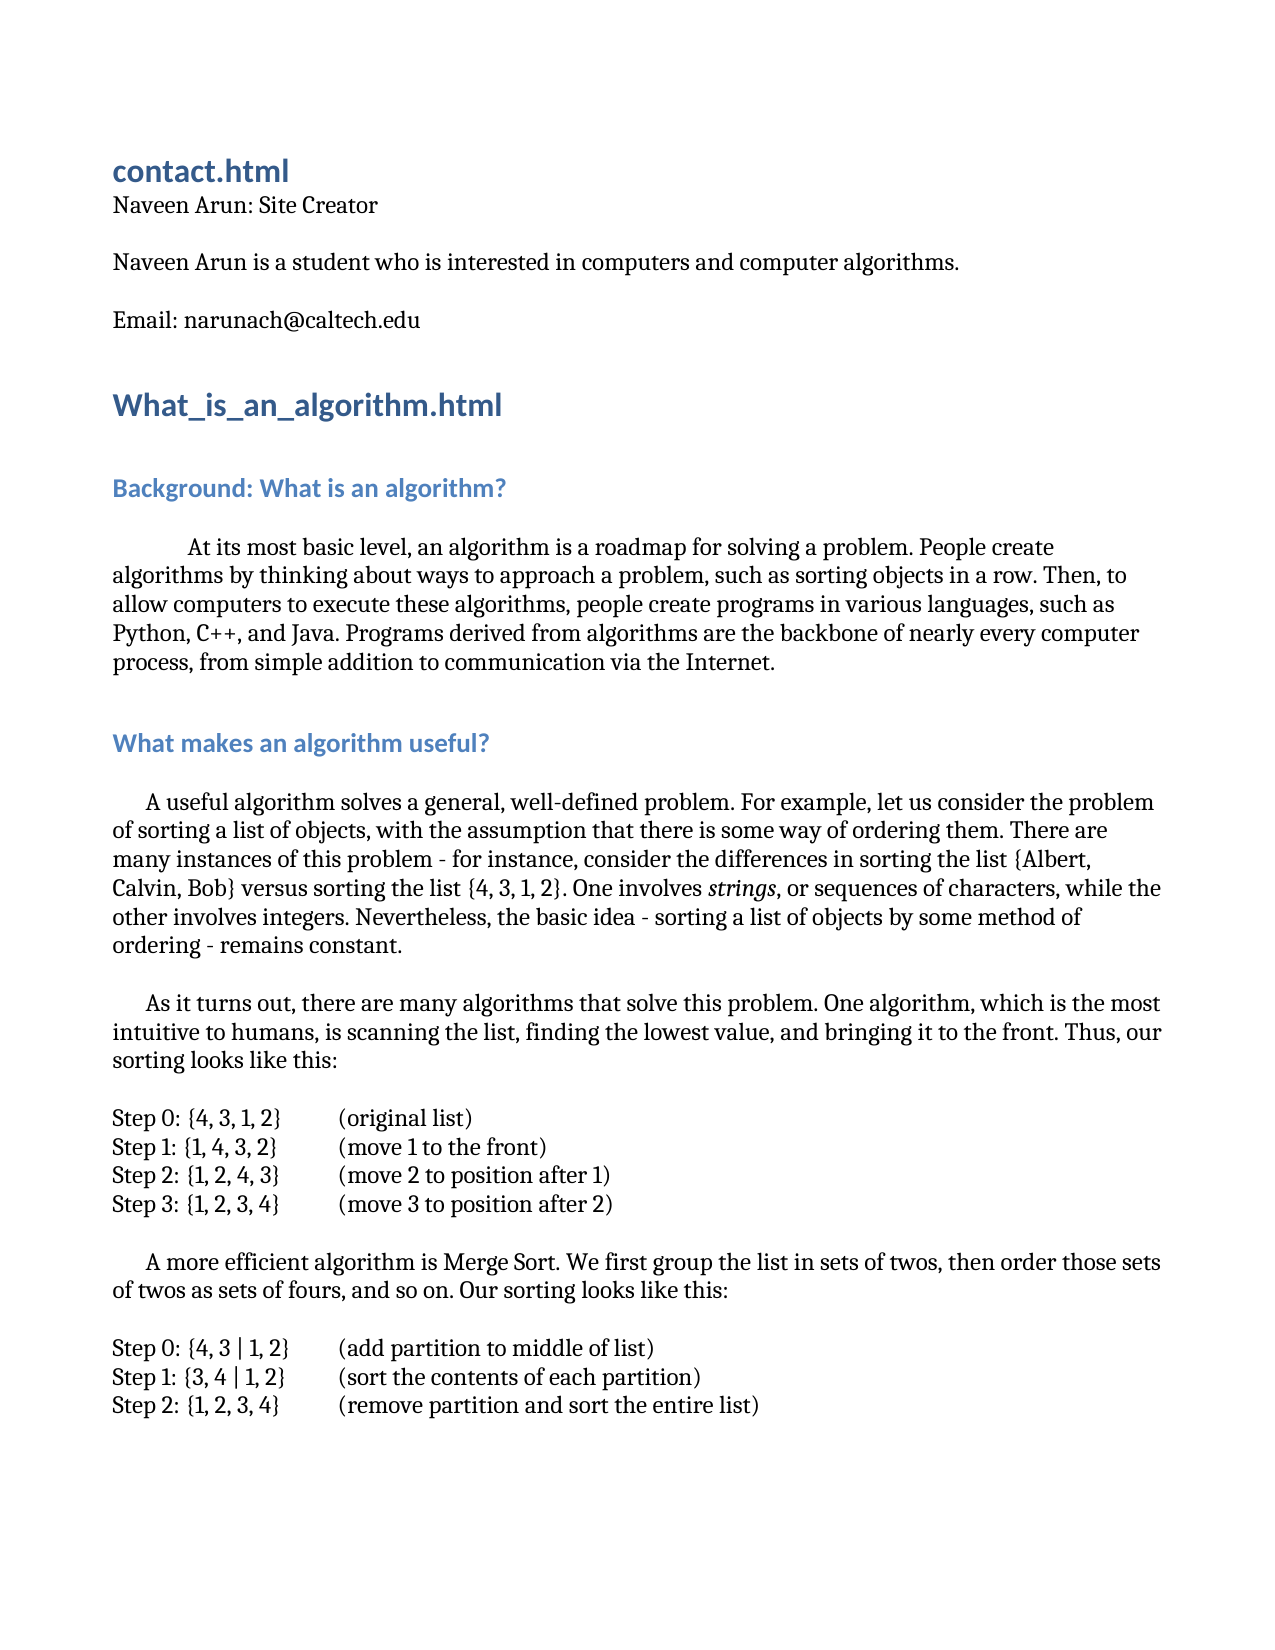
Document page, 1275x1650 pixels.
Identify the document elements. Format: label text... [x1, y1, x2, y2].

text Step 2: {1, 2, 3, 4} (remove partition and sort the entire list) [112, 1391, 1163, 1420]
text A more efficient algorithm is Merge Sort. We first group the list in sets of twos, then order those sets of twos as sets of fours, and so on. Our sorting looks like this: [112, 1248, 1163, 1305]
text Step 1: {1, 4, 3, 2} (move 1 to the front) [112, 1133, 1163, 1161]
text Step 1: {3, 4 | 1, 2} (sort the contents of each partition) [112, 1363, 1163, 1391]
text A useful algorithm solves a general, well-defined problem. For example, let us consider the problem of sorting a list of objects, with the assumption that there is some way of ordering them. There are many instances of this problem - for instance, consider the differences in sorting the list {Albert, Calvin, Bob} versus sorting the list {4, 3, 1, 2}. One involves strings, or sequences of characters, while the other involves integers. Nevertheless, the basic idea - sorting a list of objects by some method of ordering - remains constant. [112, 788, 1163, 960]
text At its most basic level, an algorithm is a roadmap for solving a problem. People create algorithms by thinking about ways to approach a problem, such as sorting objects in a row. Then, to allow computers to execute these algorithms, people create programs in various languages, such as Python, C++, and Java. Programs derived from algorithms are the backbone of nearly every computer process, from simple addition to communication via the Internet. [112, 533, 1163, 676]
subtitle What makes an algorithm useful? [112, 726, 1163, 759]
text Naveen Arun: Site Creator [112, 191, 1163, 219]
text Email: narunach@caltech.edu [112, 306, 1163, 334]
text Naveen Arun is a student who is interested in computers and computer algorithms. [112, 248, 1163, 277]
text Step 0: {4, 3, 1, 2} (original list) [112, 1104, 1163, 1133]
text As it turns out, there are many algorithms that solve this problem. One algorithm, which is the most intuitive to humans, is scanning the list, finding the lowest value, and bringing it to the front. Thus, our sorting looks like this: [112, 989, 1163, 1075]
subtitle What_is_an_algorithm.html [112, 384, 1163, 425]
text Step 0: {4, 3 | 1, 2} (add partition to middle of list) [112, 1334, 1163, 1363]
subtitle contact.html [112, 150, 1163, 191]
text Step 3: {1, 2, 3, 4} (move 3 to position after 2) [112, 1190, 1163, 1219]
subtitle Background: What is an algorithm? [112, 471, 1163, 504]
text Step 2: {1, 2, 4, 3} (move 2 to position after 1) [112, 1161, 1163, 1190]
